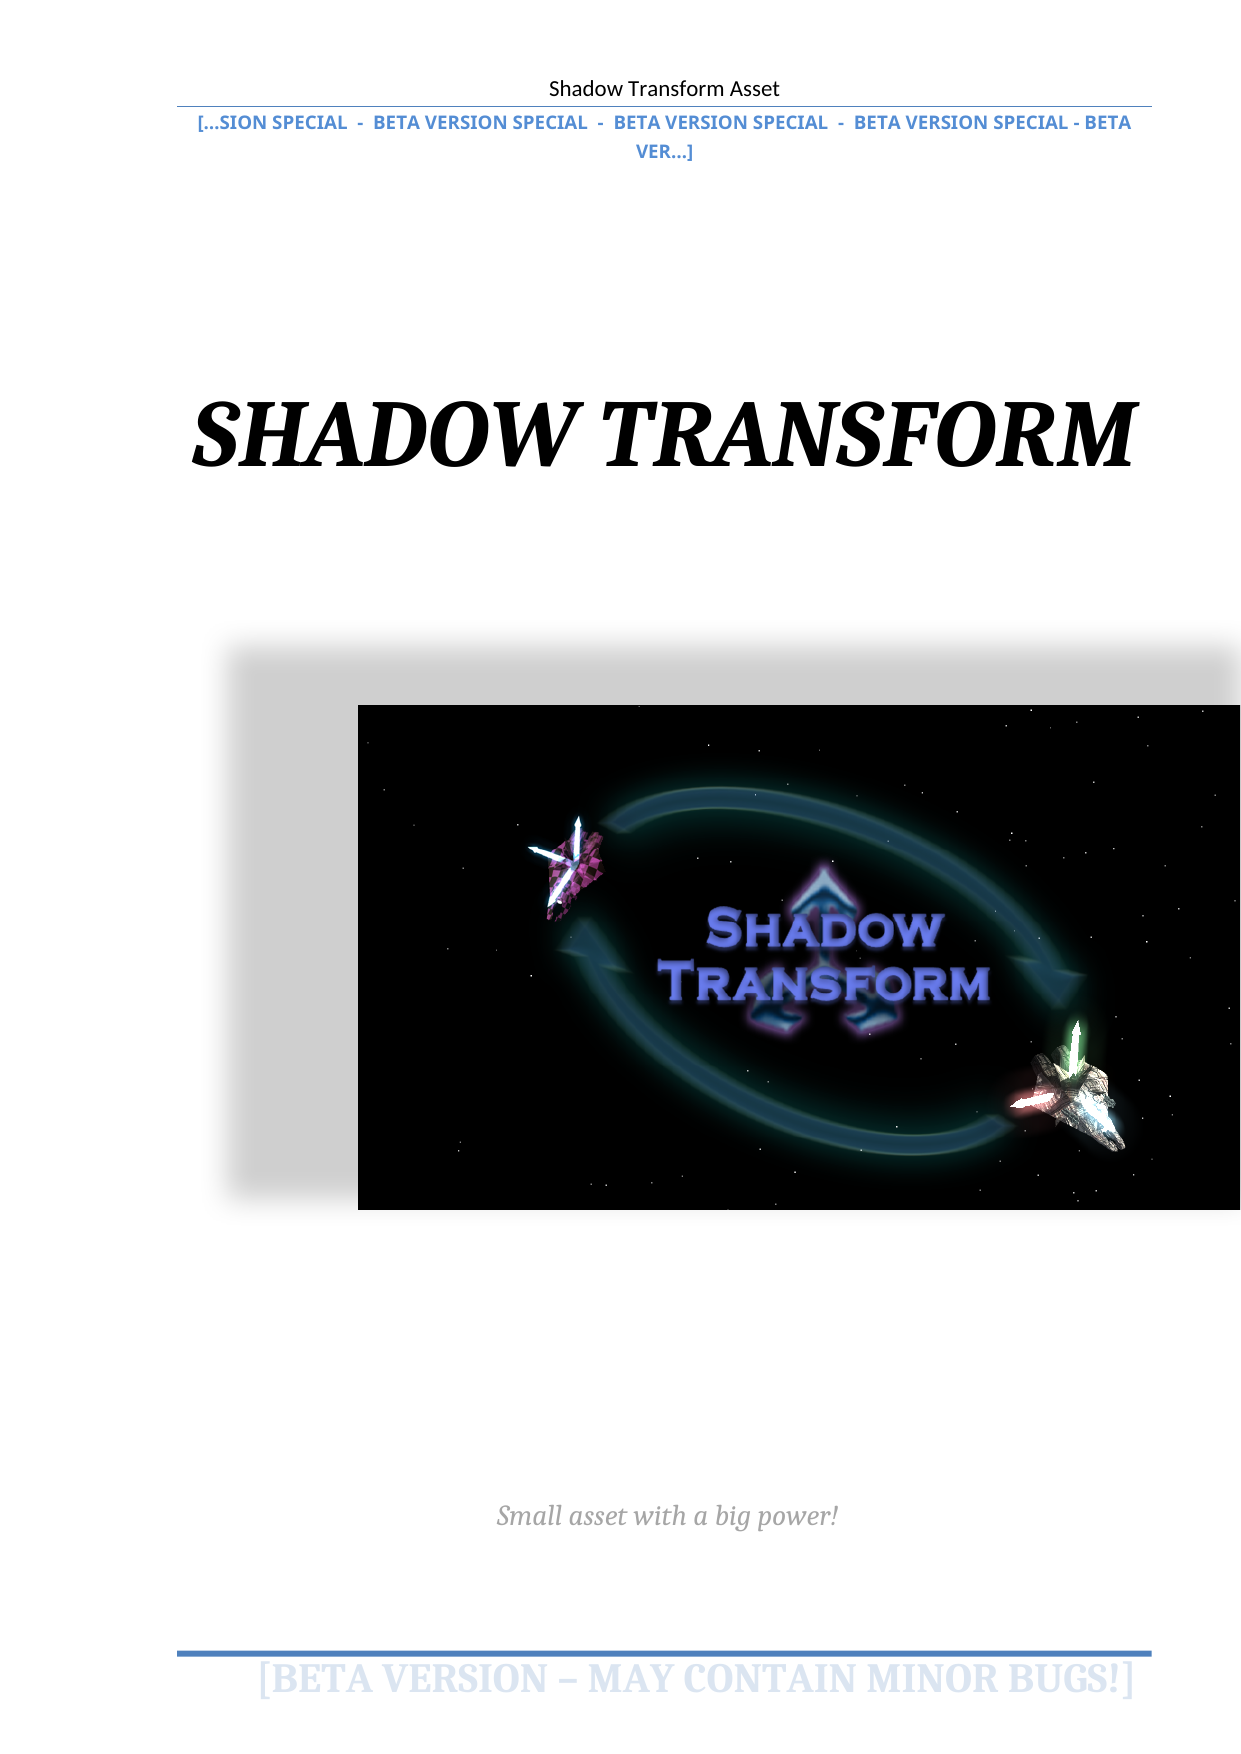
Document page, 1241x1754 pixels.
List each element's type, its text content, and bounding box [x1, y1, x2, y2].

text SHADOW TRANSFORM [177, 380, 1152, 491]
picture [358, 705, 1241, 1210]
text Small asset with a big power! [177, 1499, 1152, 1533]
